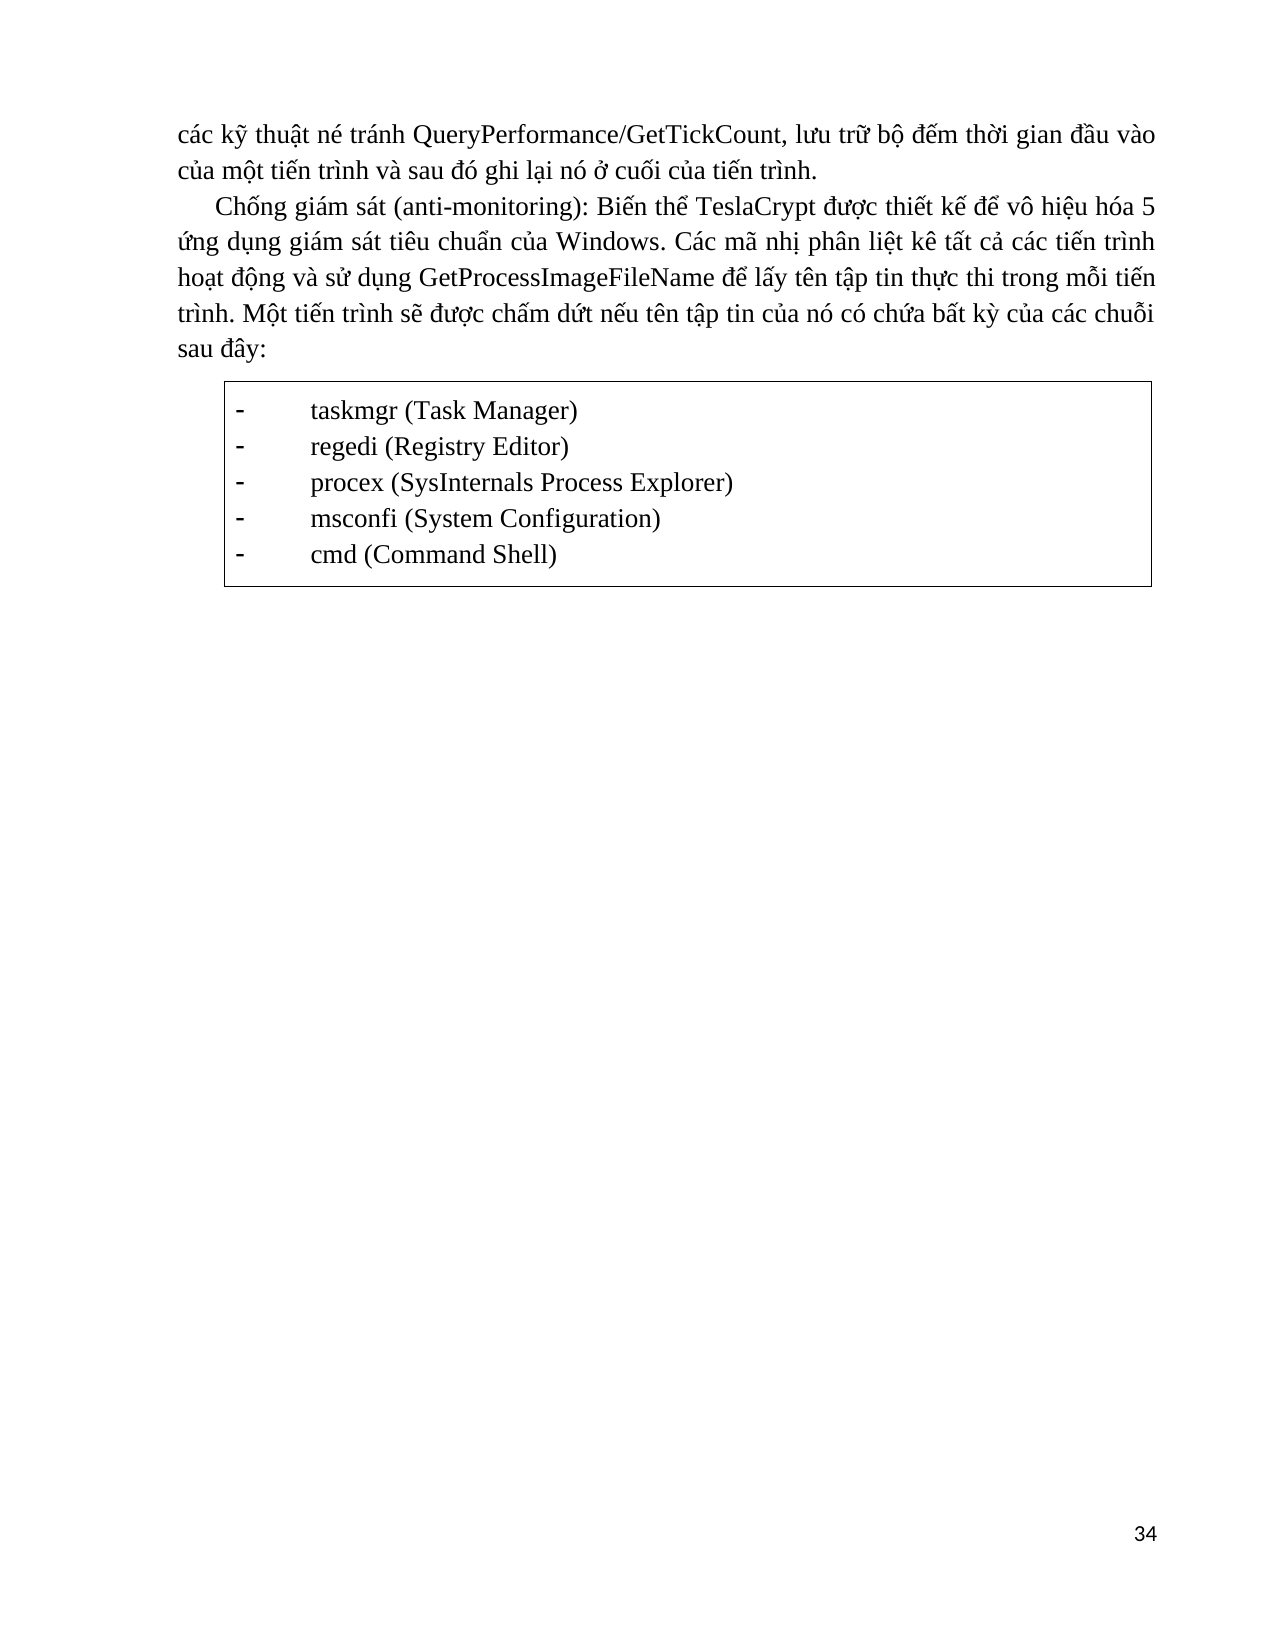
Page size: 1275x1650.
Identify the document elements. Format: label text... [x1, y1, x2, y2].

table_header taskmgr (Task Manager) regedi (Registry Editor) procex (SysInternals Process Explorer) msconfi (System Configuration) cmd (Command Shell) [225, 382, 1151, 586]
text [177, 118, 1157, 185]
text Chống giám sát (anti-monitoring): Biến thể TeslaCrypt được thiết kế để vô hiệu hóa 5 ứng dụng giám sát tiêu chuẩn của Windows. Các mã nhị phân liệt kê tất cả các tiến trình hoạt động và sử dụng GetProcessImageFileName để lấy tên tập tin thực thi trong mỗi tiến trình. Một tiến trình sẽ được chấm dứt nếu tên tập tin của nó có chứa bất kỳ của các chuỗi sau đây: [177, 189, 1157, 364]
